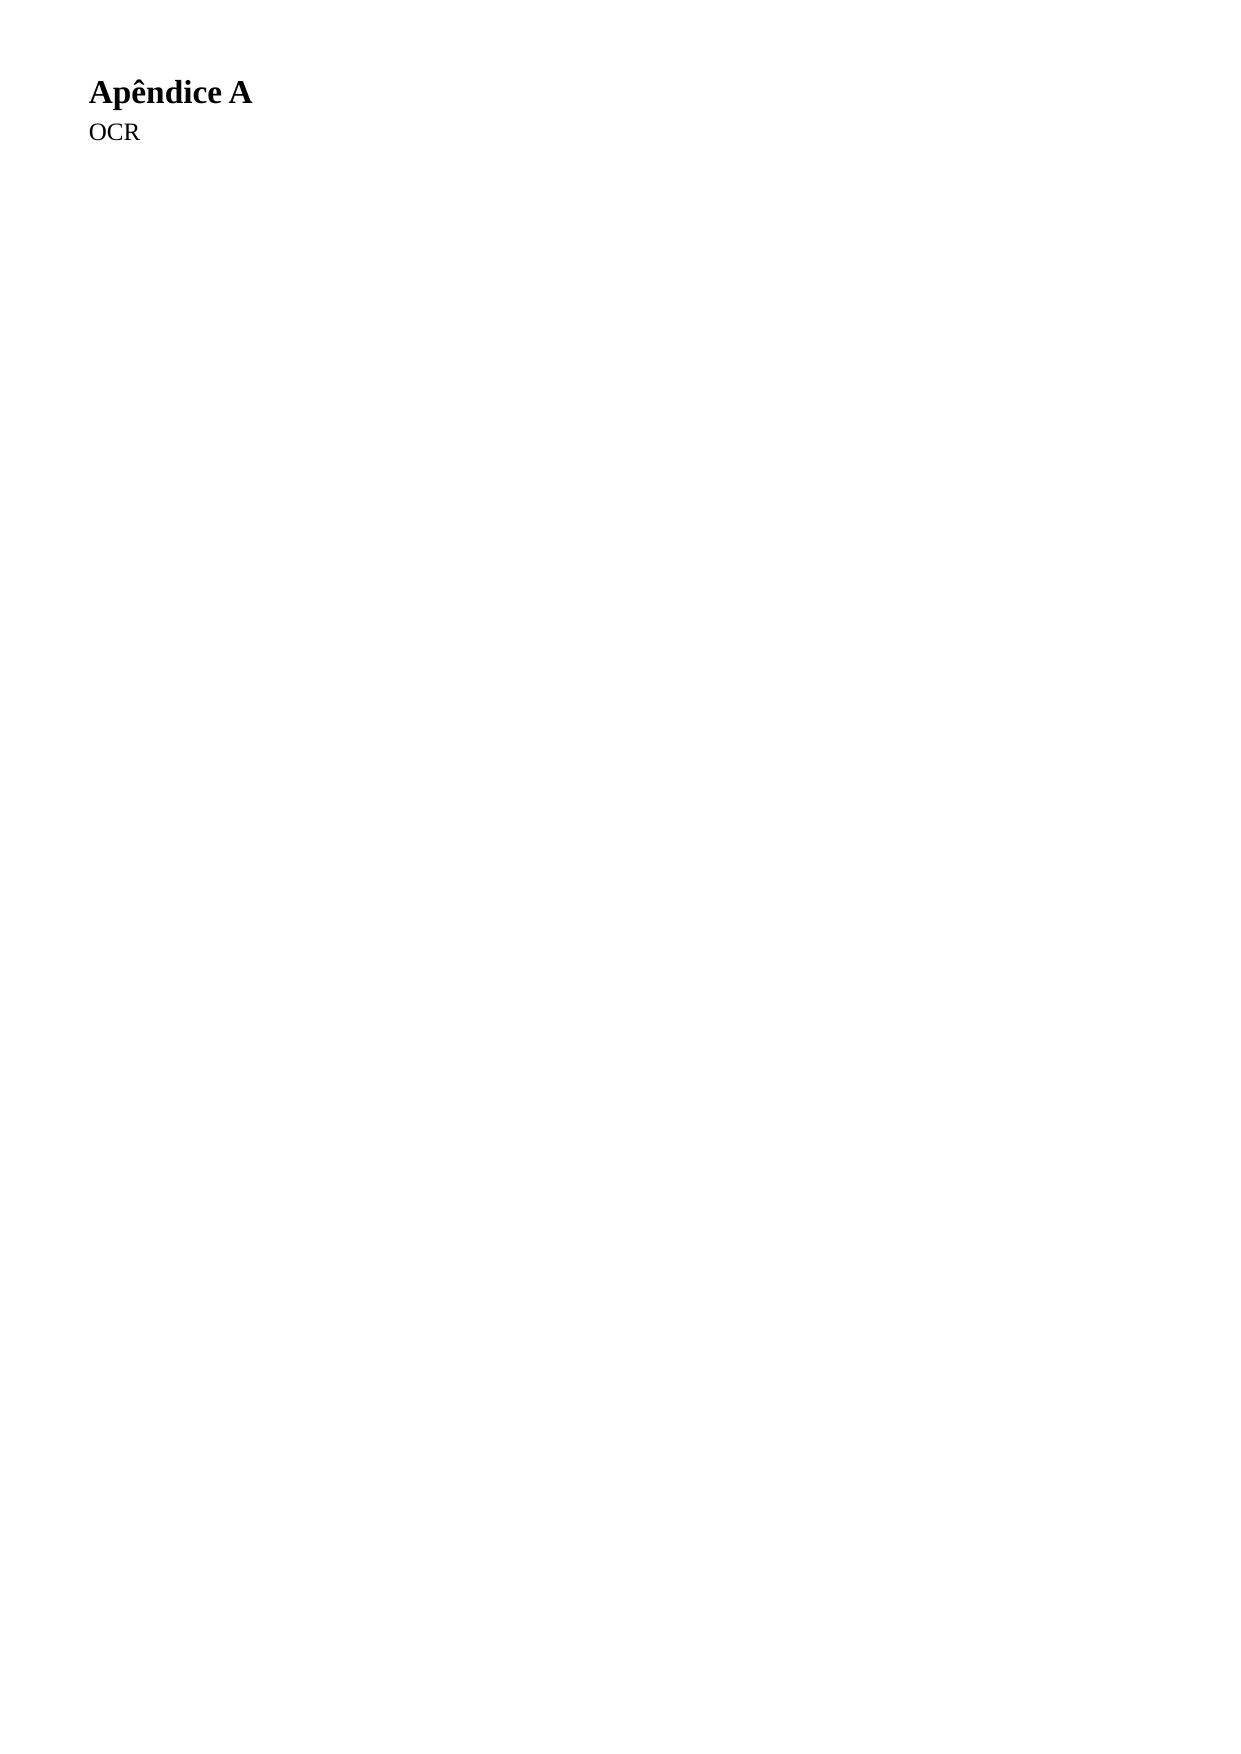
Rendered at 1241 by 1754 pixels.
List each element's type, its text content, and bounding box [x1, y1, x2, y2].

subtitle OCR [89, 117, 1152, 146]
title Apêndice A [89, 72, 1152, 111]
